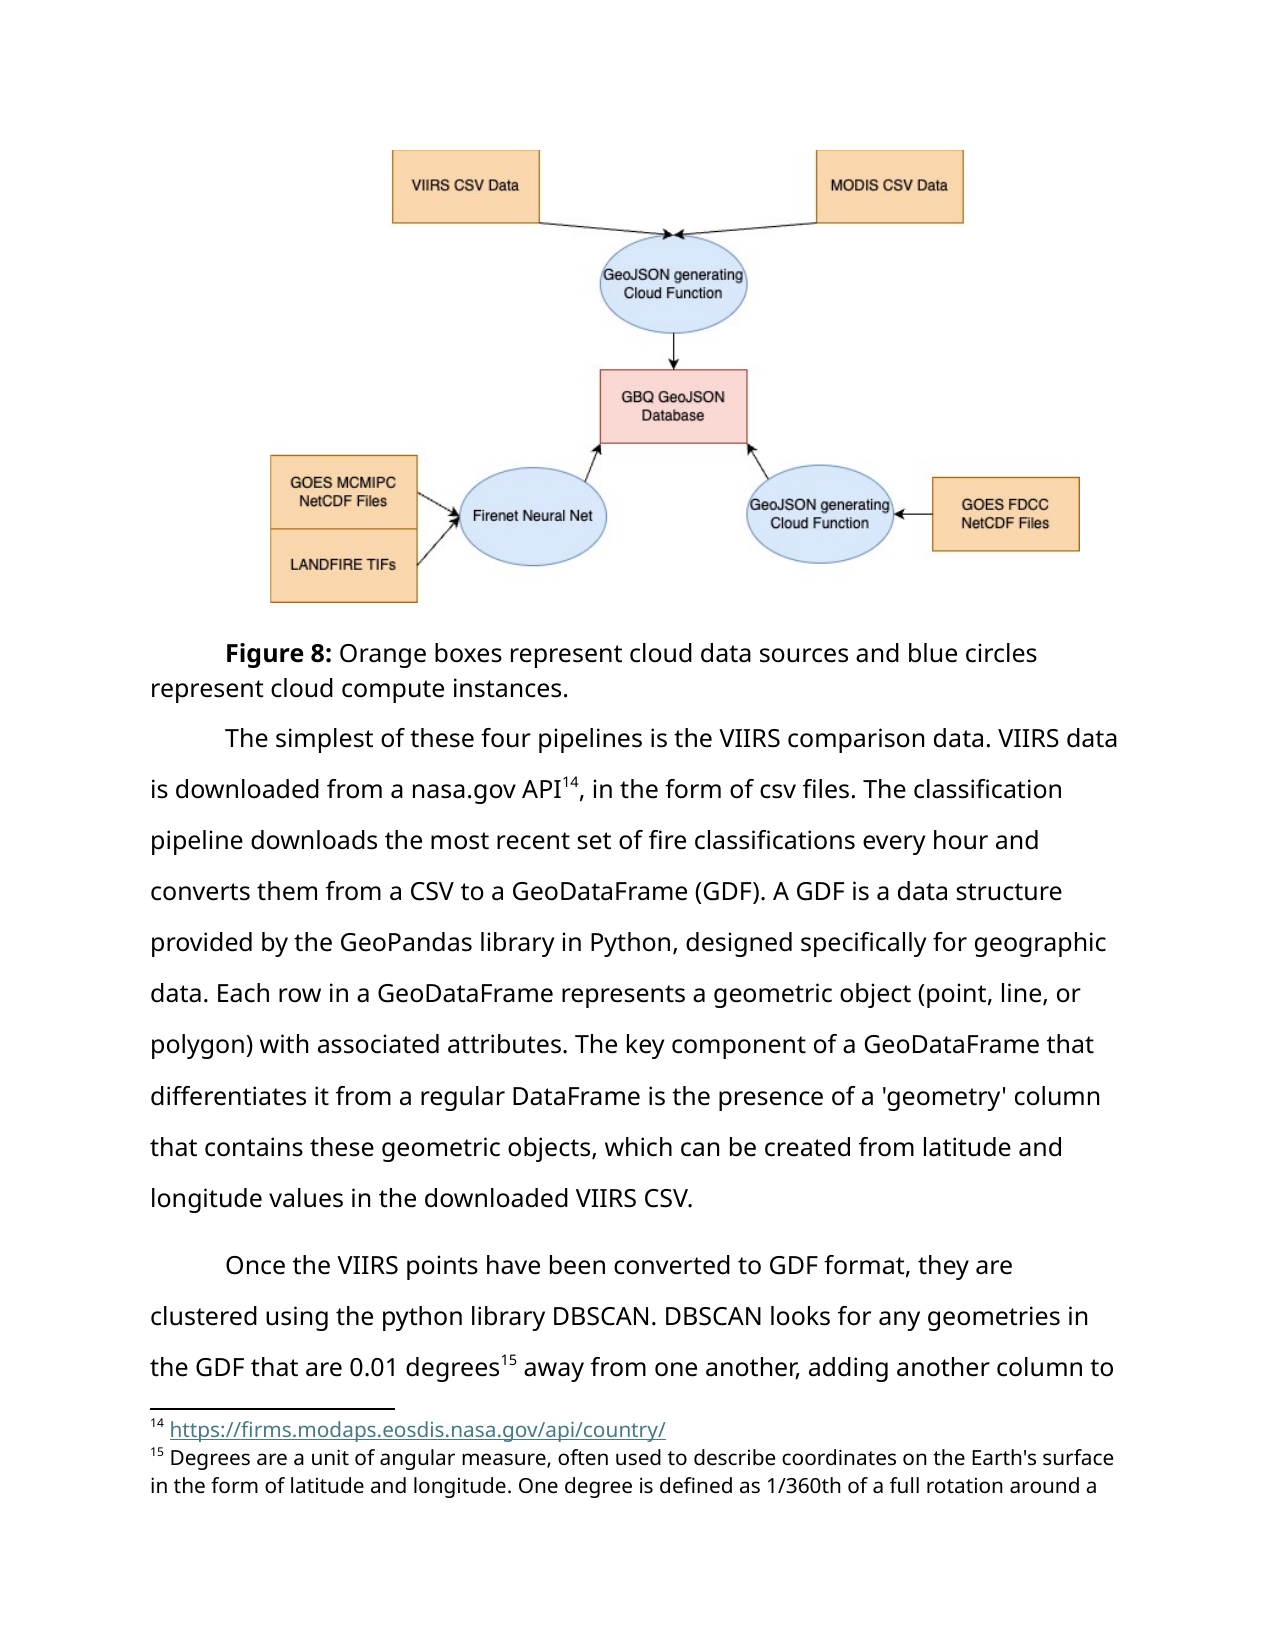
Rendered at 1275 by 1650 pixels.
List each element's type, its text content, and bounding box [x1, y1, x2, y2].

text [150, 1248, 1125, 1384]
picture [270, 150, 1080, 603]
text Figure 8: Orange boxes represent cloud data sources and blue circles represent cloud compute instances. [150, 636, 1125, 704]
text The simplest of these four pipelines is the VIIRS comparison data. VIIRS data is downloaded from a nasa.gov API, in the form of csv files. The classification pipeline downloads the most recent set of fire classifications every hour and converts them from a CSV to a GeoDataFrame (GDF). A GDF is a data structure provided by the GeoPandas library in Python, designed specifically for geographic data. Each row in a GeoDataFrame represents a geometric object (point, line, or polygon) with associated attributes. The key component of a GeoDataFrame that differentiates it from a regular DataFrame is the presence of a 'geometry' column that contains these geometric objects, which can be created from latitude and longitude values in the downloaded VIIRS CSV. [150, 721, 1125, 1214]
